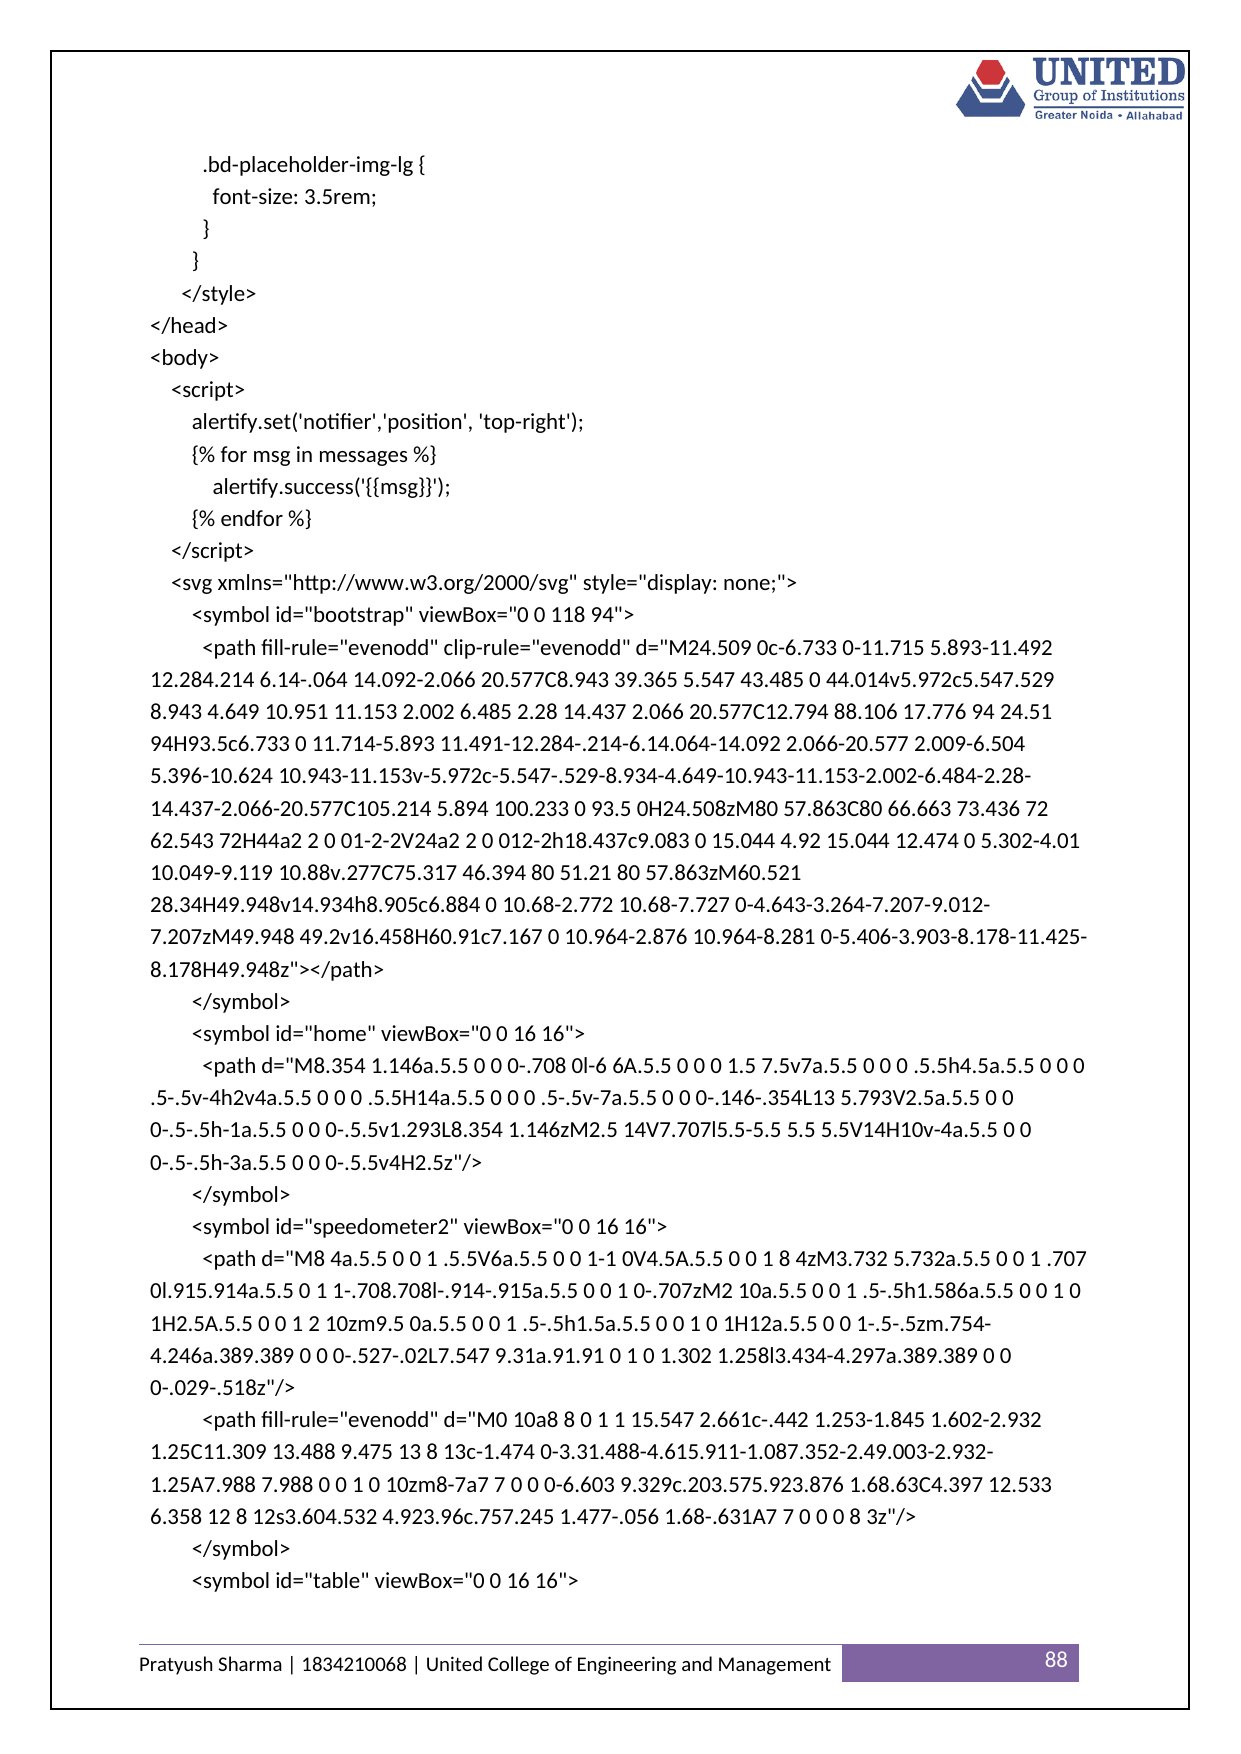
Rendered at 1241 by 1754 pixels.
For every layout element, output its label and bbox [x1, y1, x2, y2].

picture [952, 53, 1186, 124]
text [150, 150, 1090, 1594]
